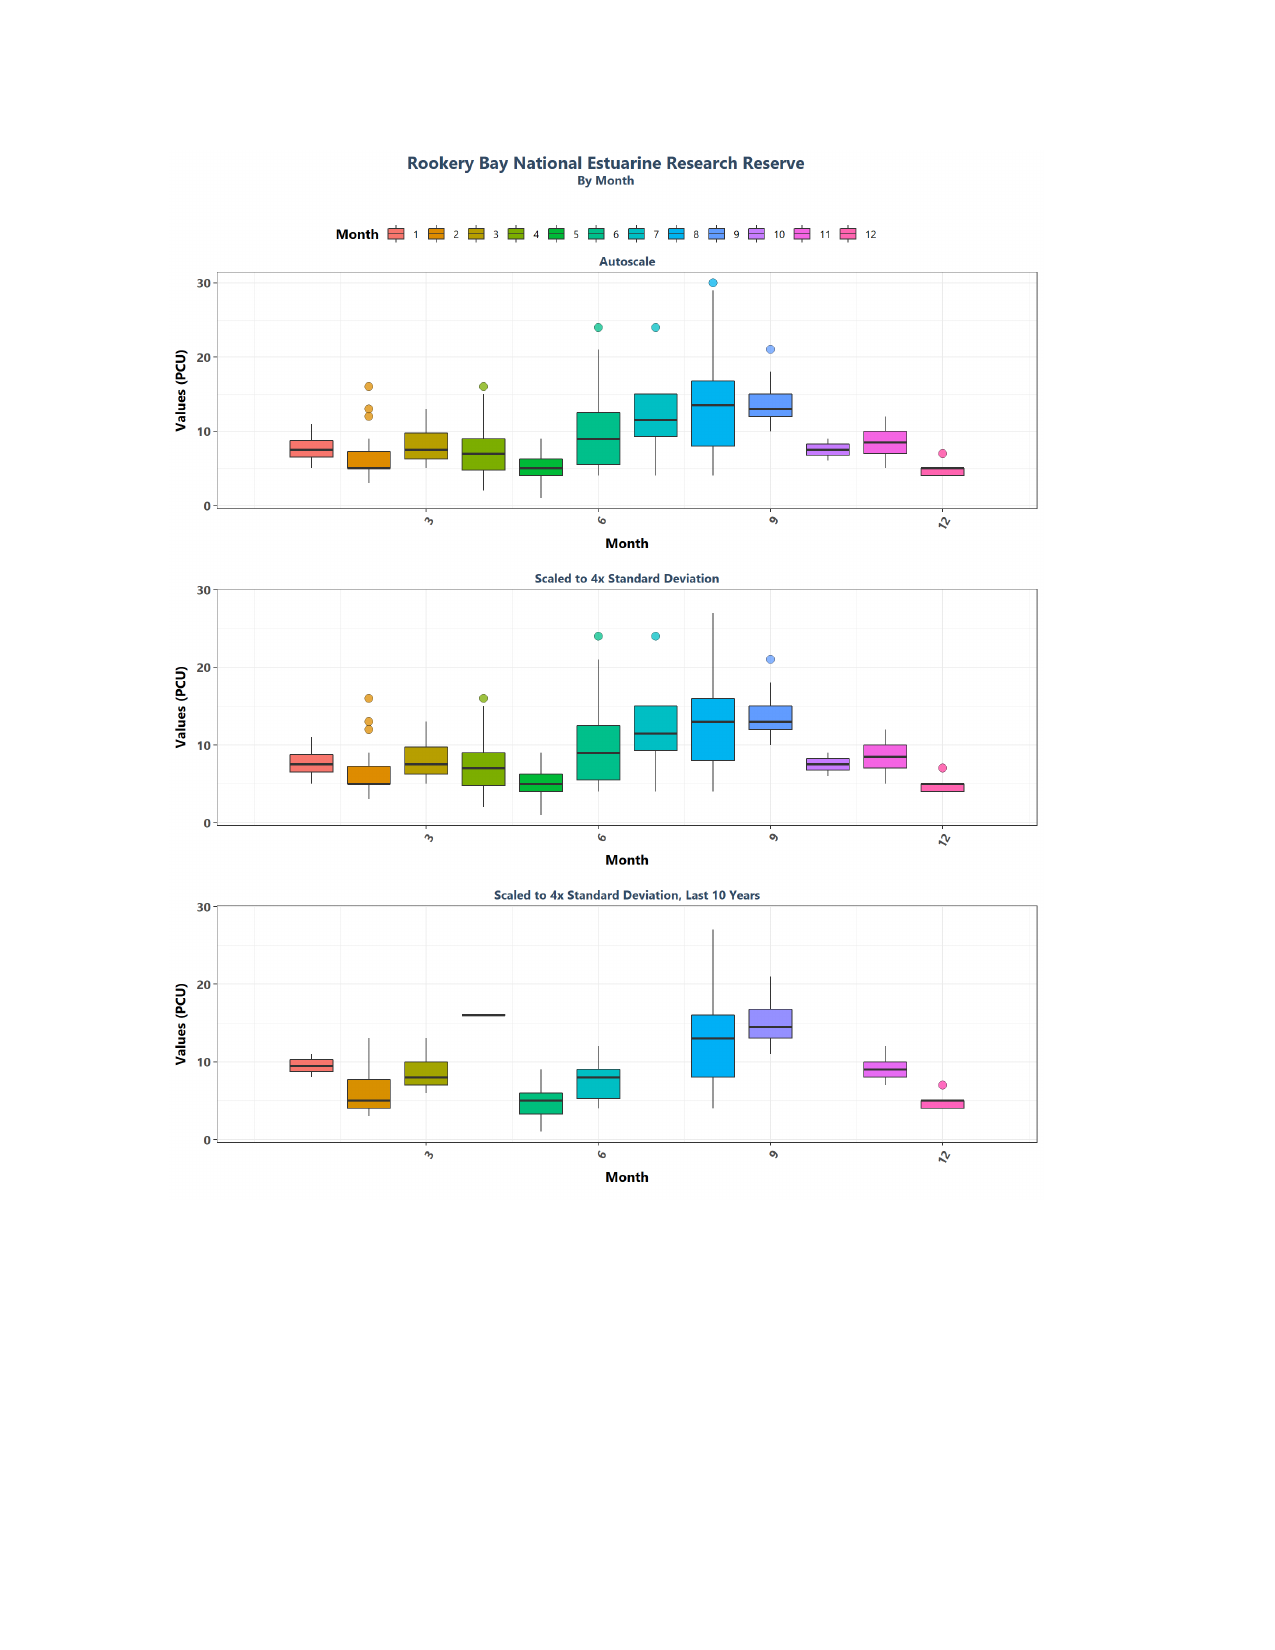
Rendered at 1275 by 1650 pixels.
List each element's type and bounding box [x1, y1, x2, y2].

picture [168, 150, 1044, 1200]
